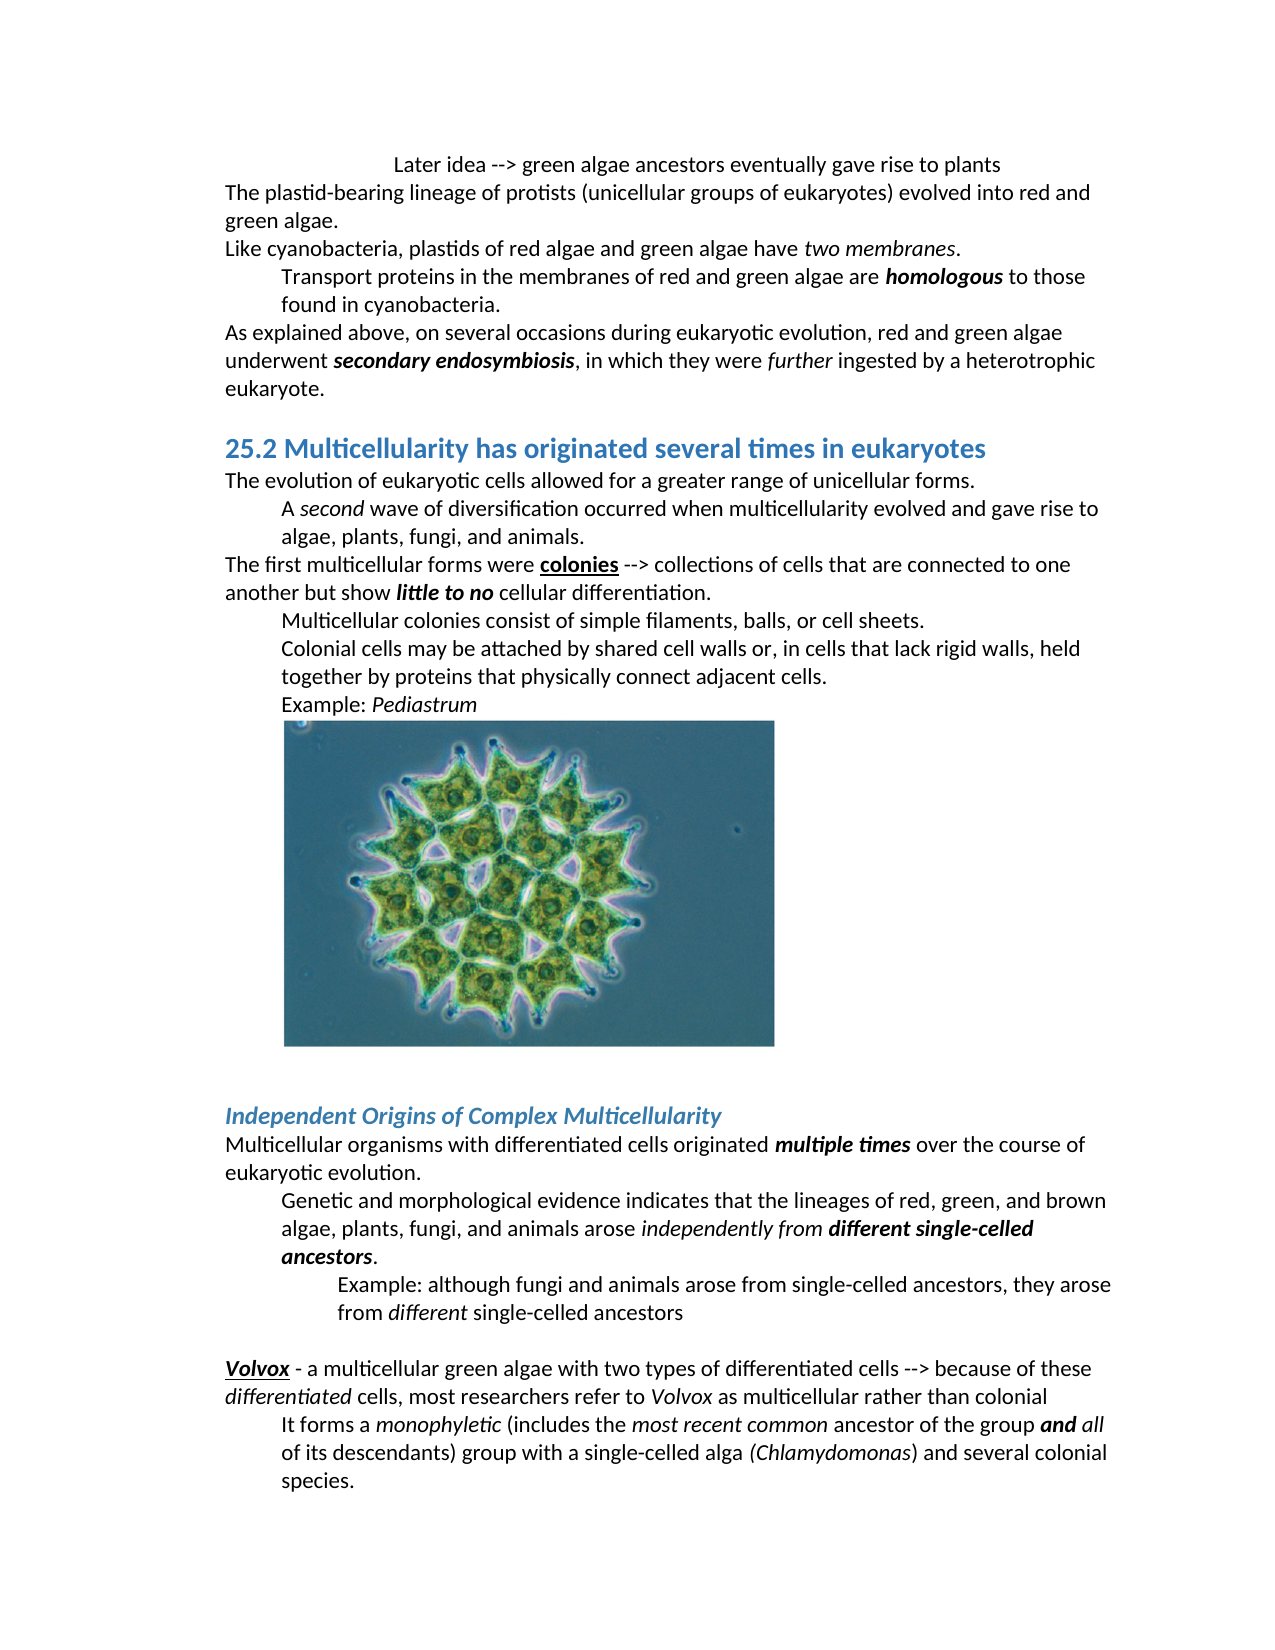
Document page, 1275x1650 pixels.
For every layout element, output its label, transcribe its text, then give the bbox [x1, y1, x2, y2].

text The first multicellular forms were colonies --> collections of cells that are connected to one another but show little to no cellular differentiation. [225, 550, 1125, 606]
picture [281, 718, 777, 1072]
text The evolution of eukaryotic cells allowed for a greater range of unicellular forms. [225, 466, 1125, 494]
text Multicellular colonies consist of simple filaments, balls, or cell sheets. [281, 606, 1125, 634]
text Genetic and morphological evidence indicates that the lineages of red, green, and brown algae, plants, fungi, and animals arose independently from different single-celled ancestors. [281, 1186, 1125, 1270]
text The plastid-bearing lineage of protists (unicellular groups of eukaryotes) evolved into red and green algae. [225, 178, 1125, 234]
text Transport proteins in the membranes of red and green algae are homologous to those found in cyanobacteria. [281, 262, 1125, 318]
text Colonial cells may be attached by shared cell walls or, in cells that lack rigid walls, held together by proteins that physically connect adjacent cells. [281, 634, 1125, 690]
text Example: although fungi and animals arose from single-celled ancestors, they arose from different single-celled ancestors [337, 1270, 1125, 1326]
subtitle Independent Origins of Complex Multicellularity [225, 1100, 1125, 1130]
text Example: Pediastrum [281, 690, 1125, 718]
text Multicellular organisms with differentiated cells originated multiple times over the course of eukaryotic evolution. [225, 1130, 1125, 1186]
text A second wave of diversification occurred when multicellularity evolved and gave rise to algae, plants, fungi, and animals. [281, 494, 1125, 550]
text As explained above, on several occasions during eukaryotic evolution, red and green algae underwent secondary endosymbiosis, in which they were further ingested by a heterotrophic eukaryote. [225, 318, 1125, 402]
text Volvox - a multicellular green algae with two types of differentiated cells --> because of these differentiated cells, most researchers refer to Volvox as multicellular rather than colonial [225, 1354, 1125, 1411]
text It forms a monophyletic (includes the most recent common ancestor of the group and all of its descendants) group with a single-celled alga (Chlamydomonas) and several colonial species. [281, 1411, 1125, 1494]
subtitle 25.2 Multicellularity has originated several times in eukaryotes [225, 430, 1125, 466]
text Later idea --> green algae ancestors eventually gave rise to plants [394, 150, 1125, 178]
text Like cyanobacteria, plastids of red algae and green algae have two membranes. [225, 234, 1125, 262]
